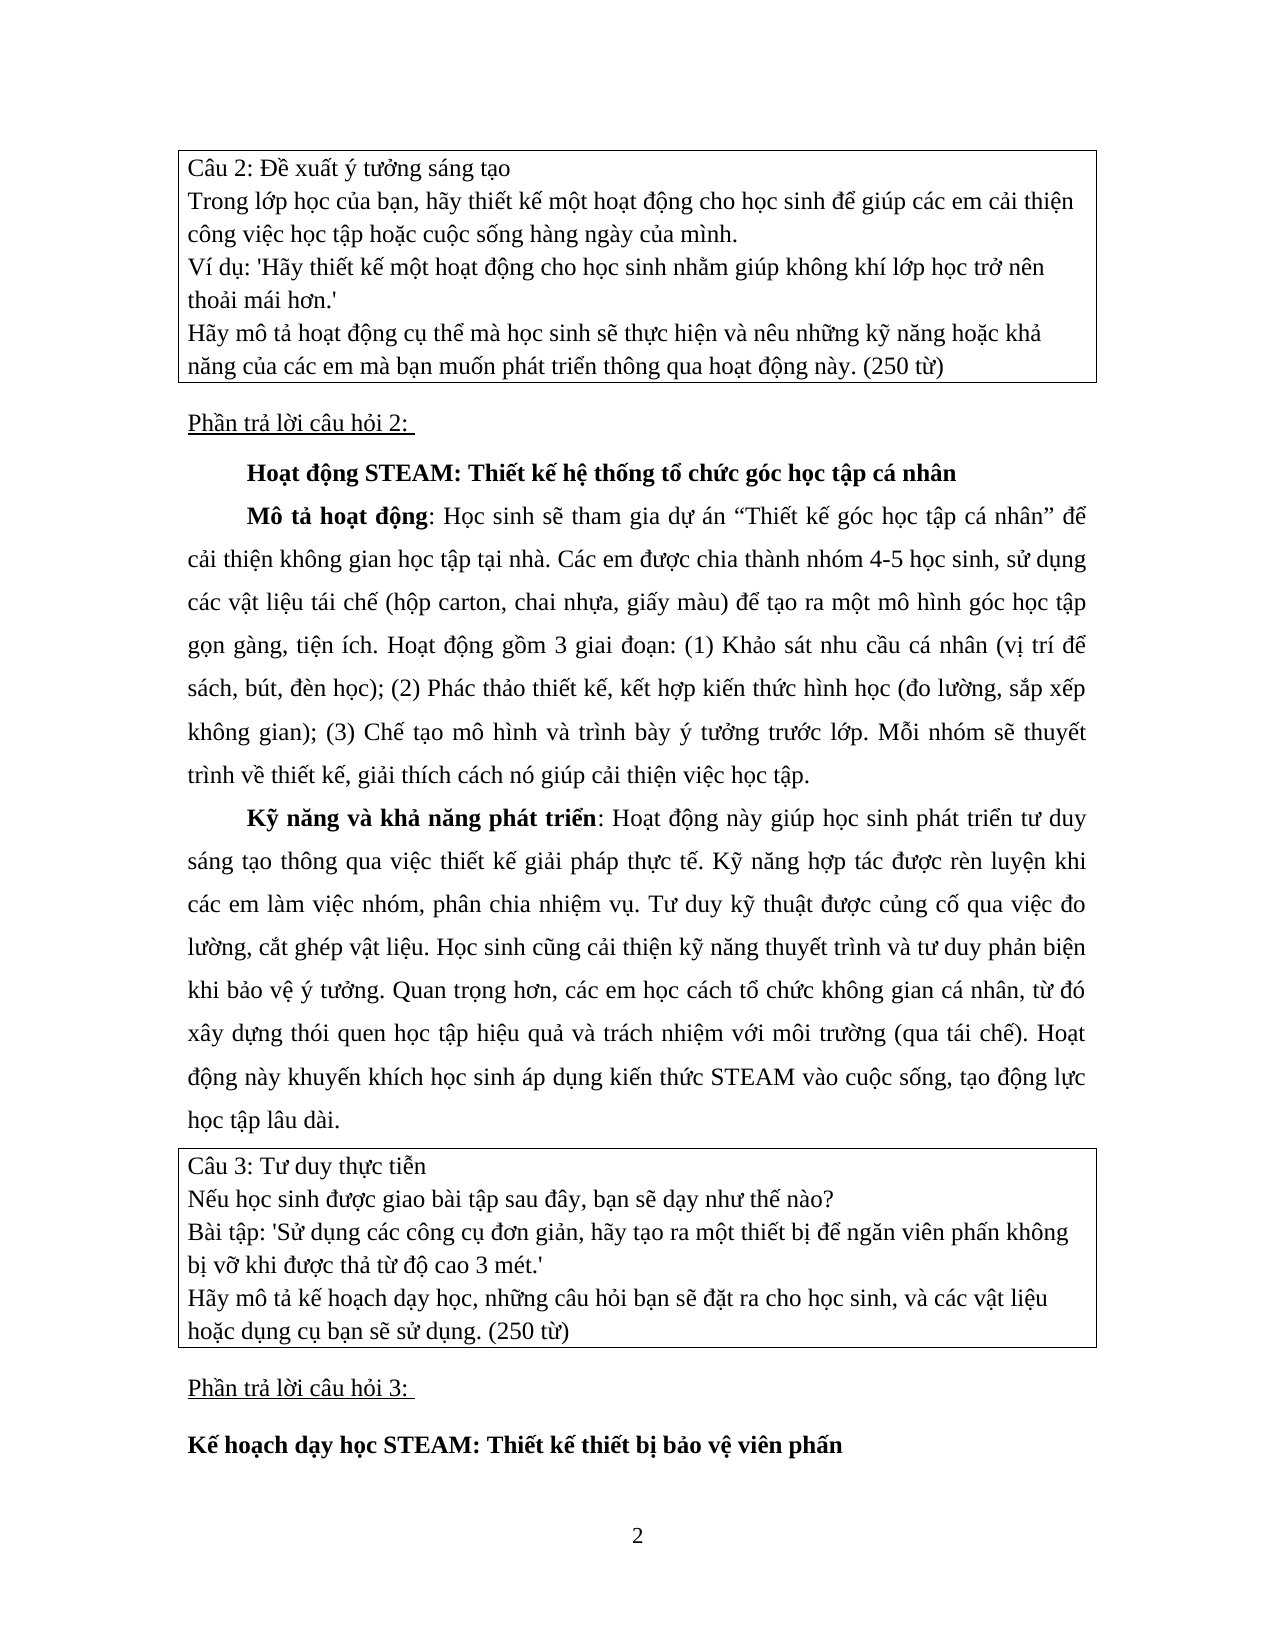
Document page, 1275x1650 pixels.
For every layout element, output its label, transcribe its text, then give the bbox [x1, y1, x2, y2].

text Kế hoạch dạy học STEAM: Thiết kế thiết bị bảo vệ viên phấn [187, 1431, 1087, 1459]
text Phần trả lời câu hỏi 2: [187, 408, 1087, 437]
text Phần trả lời câu hỏi 3: [187, 1373, 1087, 1402]
text Kỹ năng và khả năng phát triển: Hoạt động này giúp học sinh phát triển tư duy sáng tạo thông qua việc thiết kế giải pháp thực tế. Kỹ năng hợp tác được rèn luyện khi các em làm việc nhóm, phân chia nhiệm vụ. Tư duy kỹ thuật được củng cố qua việc đo lường, cắt ghép vật liệu. Học sinh cũng cải thiện kỹ năng thuyết trình và tư duy phản biện khi bảo vệ ý tưởng. Quan trọng hơn, các em học cách tổ chức không gian cá nhân, từ đó xây dựng thói quen học tập hiệu quả và trách nhiệm với môi trường (qua tái chế). Hoạt động này khuyến khích học sinh áp dụng kiến thức STEAM vào cuộc sống, tạo động lực học tập lâu dài. [187, 803, 1087, 1133]
text Câu 3: Tư duy thực tiễn Nếu học sinh được giao bài tập sau đây, bạn sẽ dạy như thế nào? Bài tập: 'Sử dụng các công cụ đơn giản, hãy tạo ra một thiết bị để ngăn viên phấn không bị vỡ khi được thả từ độ cao 3 mét.' Hãy mô tả kế hoạch dạy học, những câu hỏi bạn sẽ đặt ra cho học sinh, và các vật liệu hoặc dụng cụ bạn sẽ sử dụng. (250 từ) [179, 1149, 1096, 1347]
text Mô tả hoạt động: Học sinh sẽ tham gia dự án “Thiết kế góc học tập cá nhân” để cải thiện không gian học tập tại nhà. Các em được chia thành nhóm 4-5 học sinh, sử dụng các vật liệu tái chế (hộp carton, chai nhựa, giấy màu) để tạo ra một mô hình góc học tập gọn gàng, tiện ích. Hoạt động gồm 3 giai đoạn: (1) Khảo sát nhu cầu cá nhân (vị trí để sách, bút, đèn học); (2) Phác thảo thiết kế, kết hợp kiến thức hình học (đo lường, sắp xếp không gian); (3) Chế tạo mô hình và trình bày ý tưởng trước lớp. Mỗi nhóm sẽ thuyết trình về thiết kế, giải thích cách nó giúp cải thiện việc học tập. [187, 501, 1087, 788]
text Hoạt động STEAM: Thiết kế hệ thống tổ chức góc học tập cá nhân [187, 458, 1087, 487]
text Câu 2: Đề xuất ý tưởng sáng tạo Trong lớp học của bạn, hãy thiết kế một hoạt động cho học sinh để giúp các em cải thiện công việc học tập hoặc cuộc sống hàng ngày của mình. Ví dụ: 'Hãy thiết kế một hoạt động cho học sinh nhằm giúp không khí lớp học trở nên thoải mái hơn.' Hãy mô tả hoạt động cụ thể mà học sinh sẽ thực hiện và nêu những kỹ năng hoặc khả năng của các em mà bạn muốn phát triển thông qua hoạt động này. (250 từ) [179, 151, 1096, 382]
